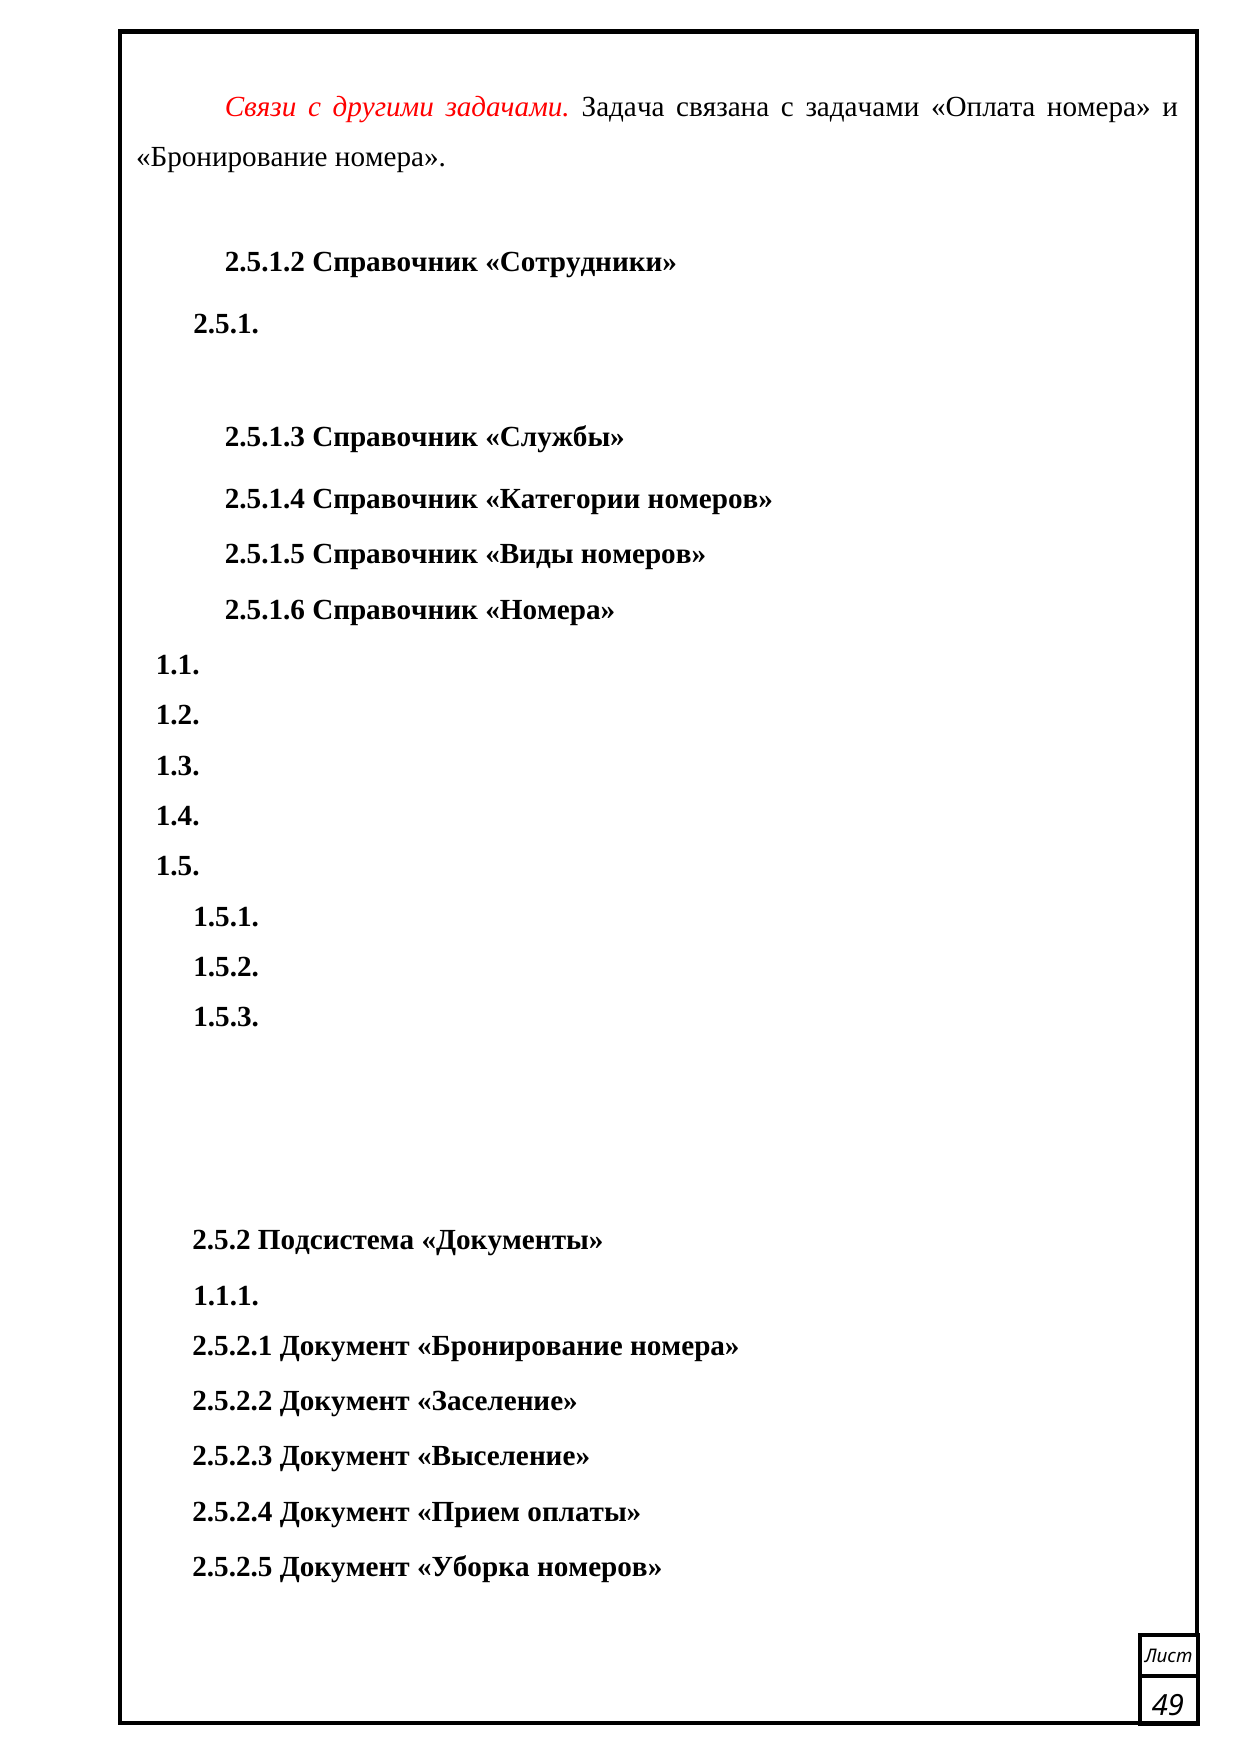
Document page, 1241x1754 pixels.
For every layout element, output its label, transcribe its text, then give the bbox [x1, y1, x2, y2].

text 2.5.1.4 Справочник «Категории номеров» [151, 481, 1196, 515]
text 2.5.2.1 Документ «Бронирование номера» [118, 1328, 1196, 1361]
text 2.5.2.4 Документ «Прием оплаты» [118, 1494, 1196, 1527]
subtitle 2.5.1.3 Справочник «Службы» [136, 419, 1178, 453]
text 2.5.2.5 Документ «Уборка номеров» [118, 1549, 1196, 1583]
text 2.5.2 Подсистема «Документы» [118, 1222, 1196, 1256]
text 2.5.2.3 Документ «Выселение» [118, 1438, 1196, 1472]
subtitle 2.5.1.2 Справочник «Сотрудники» [136, 244, 1178, 278]
text 2.5.1.5 Справочник «Виды номеров» [151, 536, 1196, 570]
text Связи с другими задачами. Задача связана с задачами «Оплата номера» и «Бронирование номера». [136, 89, 1178, 172]
text 2.5.2.2 Документ «Заселение» [118, 1383, 1196, 1417]
text 2.5.1.6 Справочник «Номера» [151, 592, 1196, 625]
